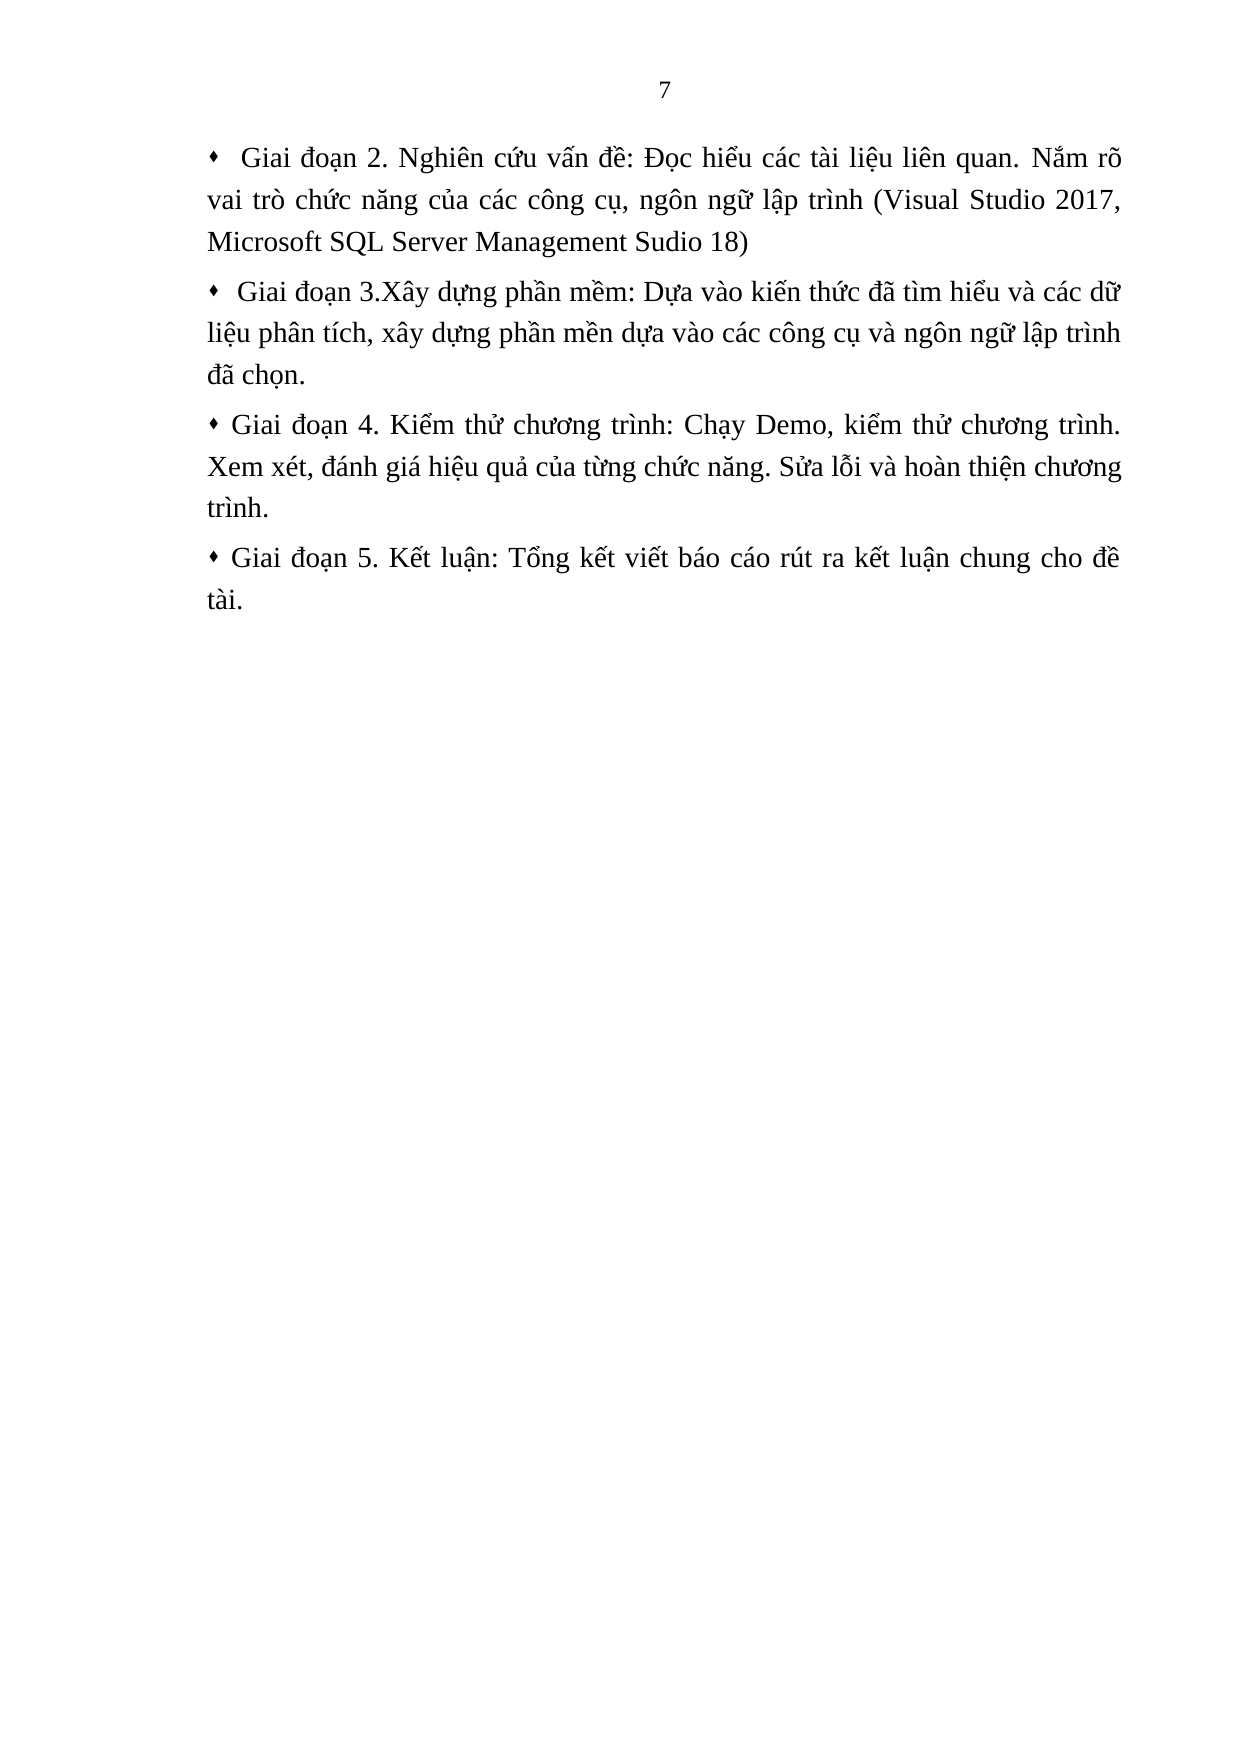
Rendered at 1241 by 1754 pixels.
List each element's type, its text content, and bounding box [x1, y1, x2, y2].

text Giai đoạn 4. Kiểm thử chương trình: Chạy Demo, kiểm thử chương trình. Xem xét, đánh giá hiệu quả của từng chức năng. Sửa lỗi và hoàn thiện chương trình. [207, 399, 1122, 524]
text Giai đoạn 5. Kết luận: Tổng kết viết báo cáo rút ra kết luận chung cho đề tài. [207, 532, 1122, 616]
text Giai đoạn 3.Xây dựng phần mềm: Dựa vào kiến thức đã tìm hiểu và các dữ liệu phân tích, xây dựng phần mền dựa vào các công cụ và ngôn ngữ lập trình đã chọn. [207, 266, 1122, 391]
text Giai đoạn 2. Nghiên cứu vấn đề: Đọc hiểu các tài liệu liên quan. Nắm rõ vai trò chức năng của các công cụ, ngôn ngữ lập trình (Visual Studio 2017, Microsoft SQL Server Management Sudio 18) [207, 132, 1122, 257]
